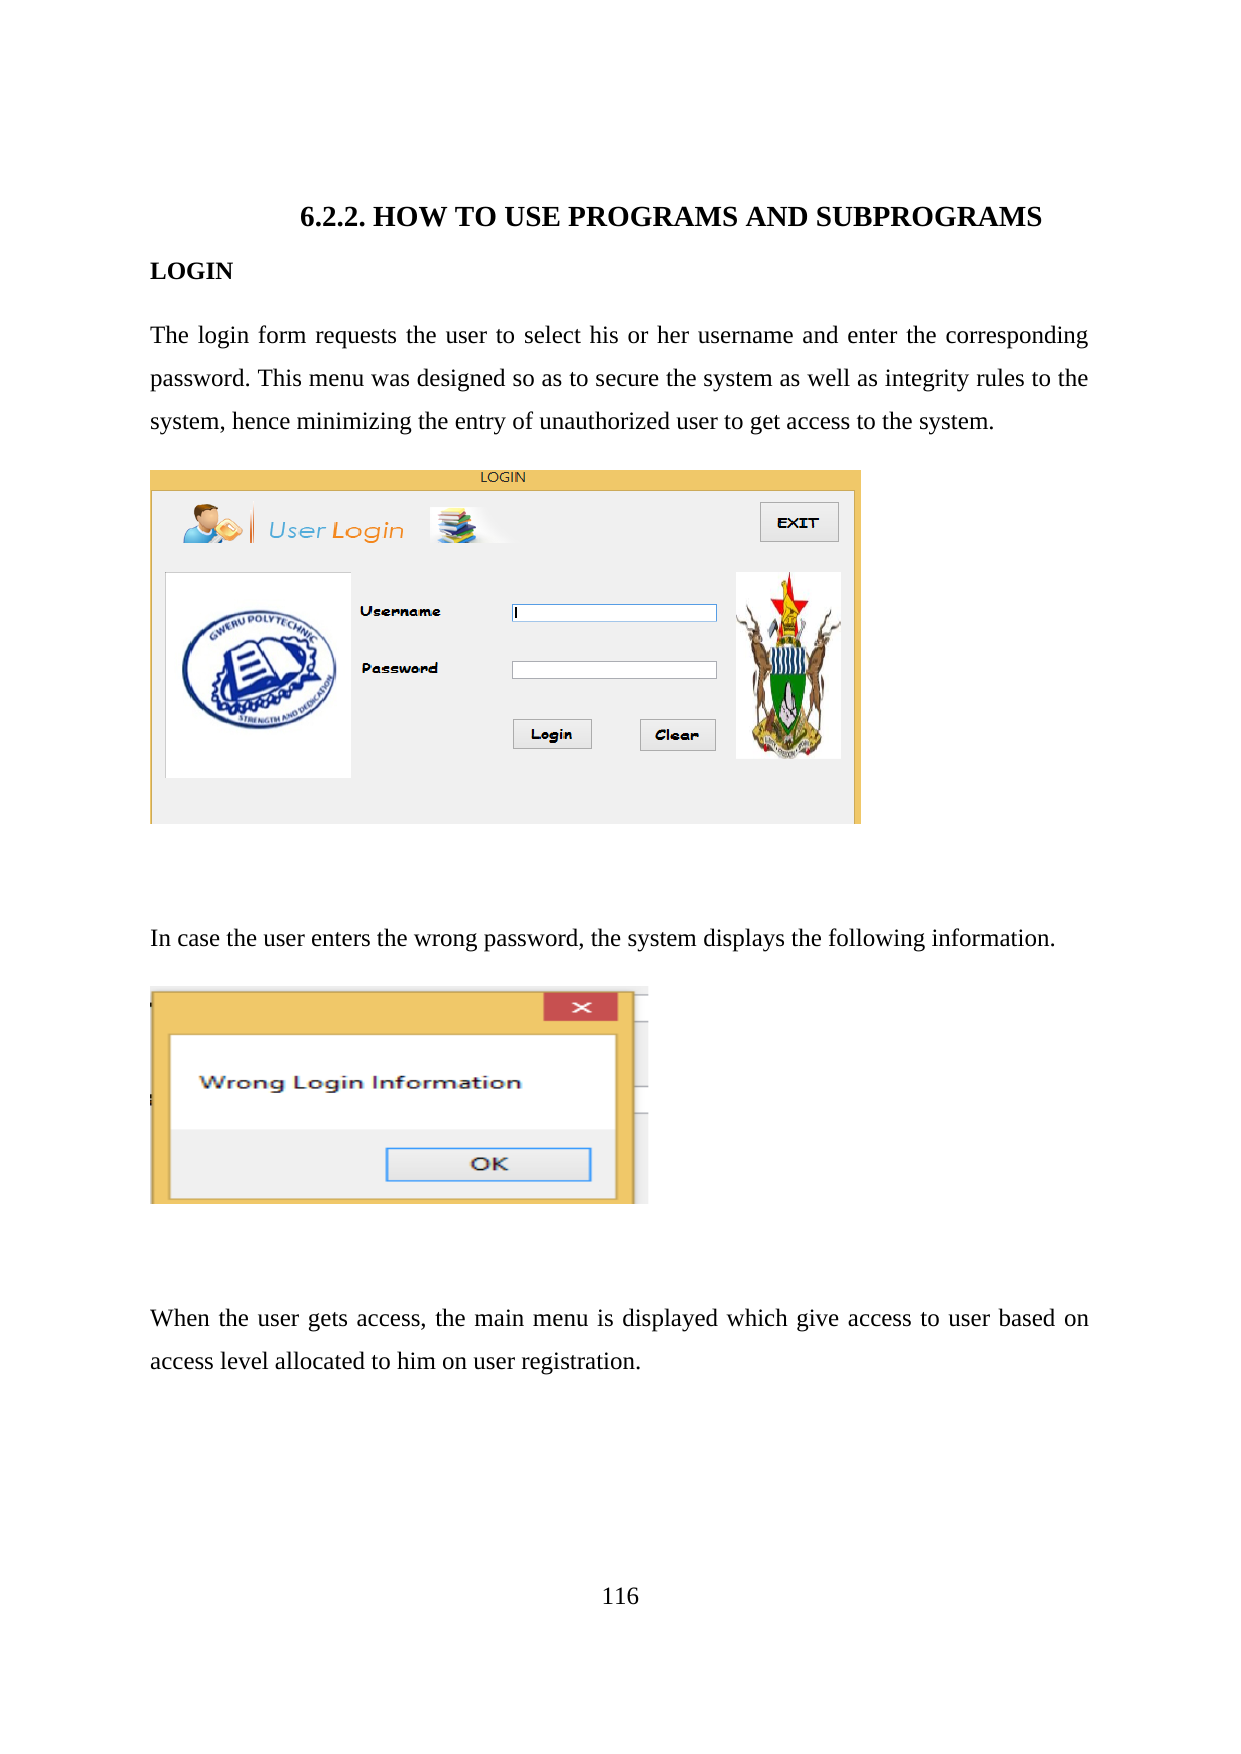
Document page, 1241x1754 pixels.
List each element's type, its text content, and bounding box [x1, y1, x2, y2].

text In case the user enters the wrong password, the system displays the following information. [150, 923, 1090, 951]
text The login form requests the user to select his or her username and enter the corresponding password. This menu was designed so as to secure the system as well as integrity rules to the system, hence minimizing the entry of unauthorized user to get access to the system. [150, 320, 1090, 435]
picture [150, 470, 861, 824]
picture [150, 986, 649, 1204]
text LOGIN [150, 256, 1090, 284]
text 6.2.2. HOW TO USE PROGRAMS AND SUBPROGRAMS [150, 199, 1090, 232]
text When the user gets access, the main menu is displayed which give access to user based on access level allocated to him on user registration. [150, 1303, 1090, 1375]
